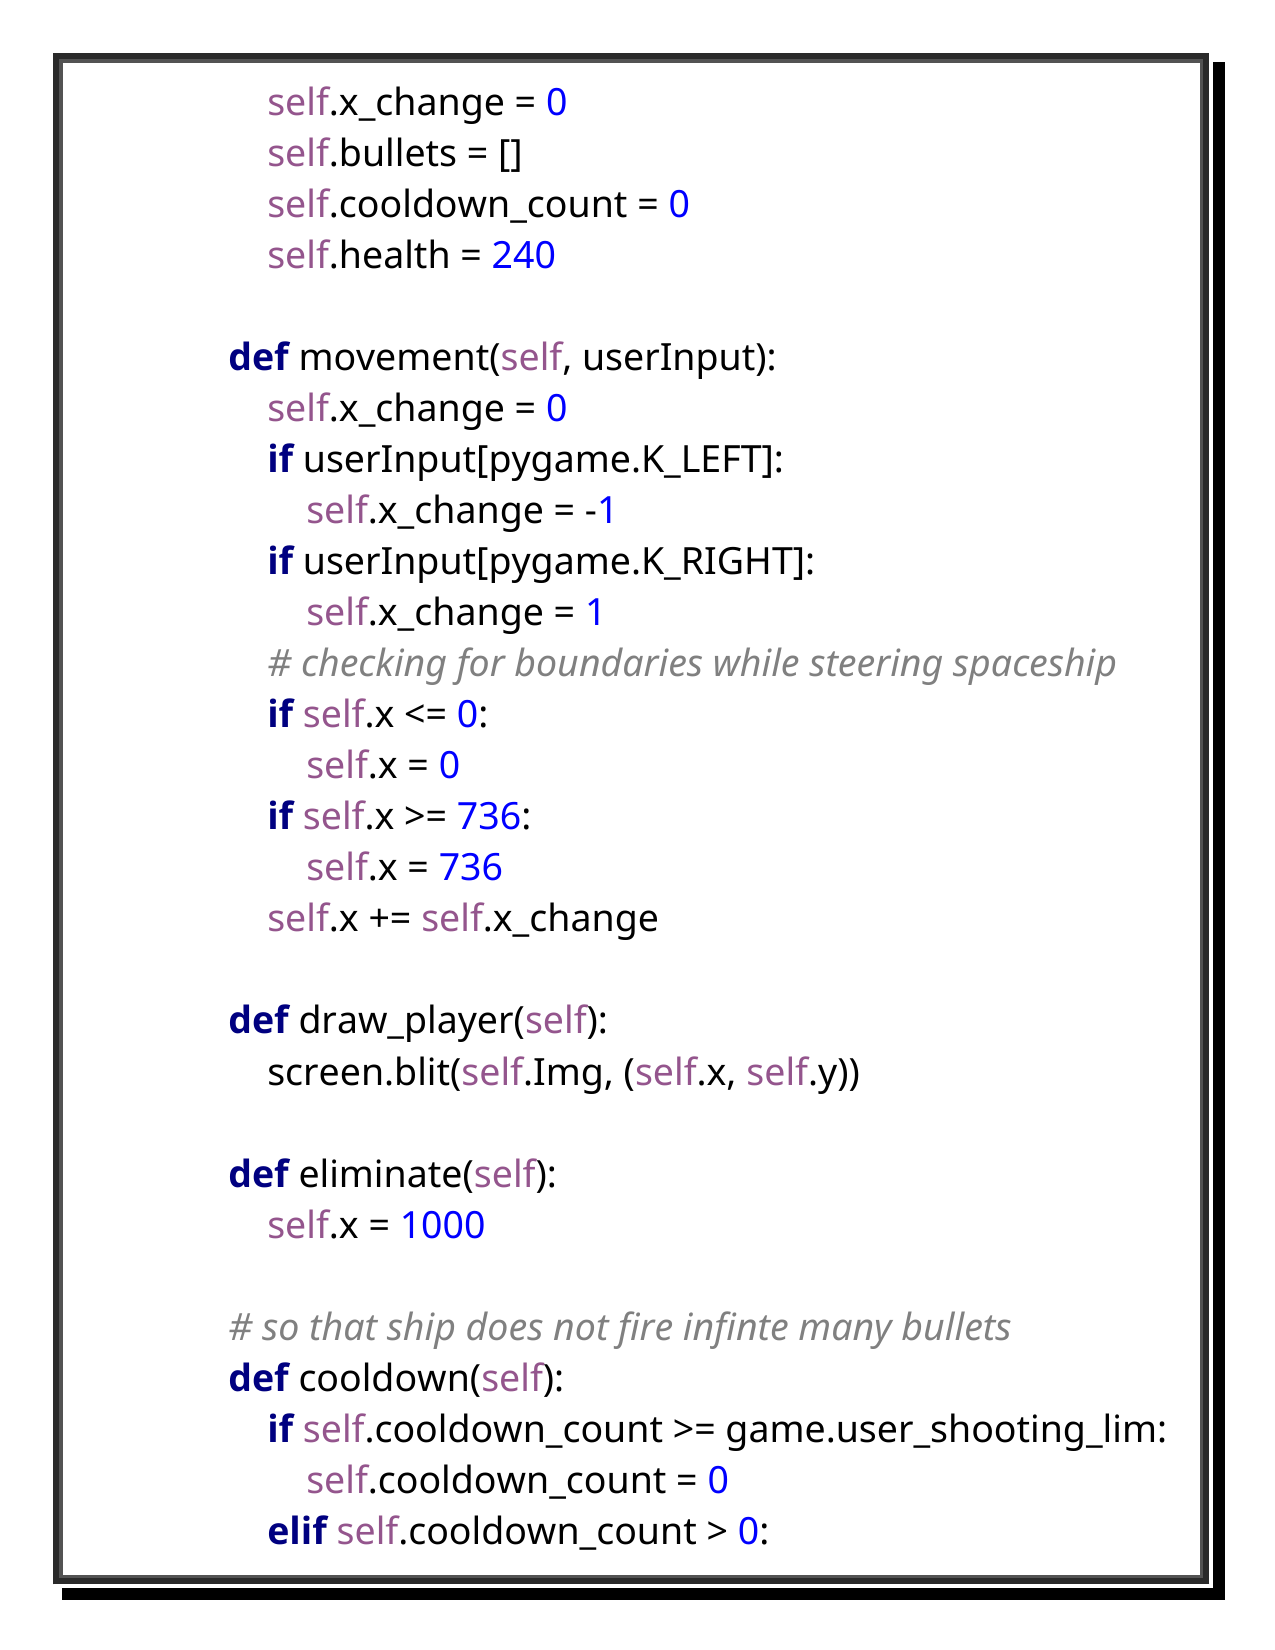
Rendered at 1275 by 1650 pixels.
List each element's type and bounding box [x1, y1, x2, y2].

text [189, 75, 1187, 1555]
